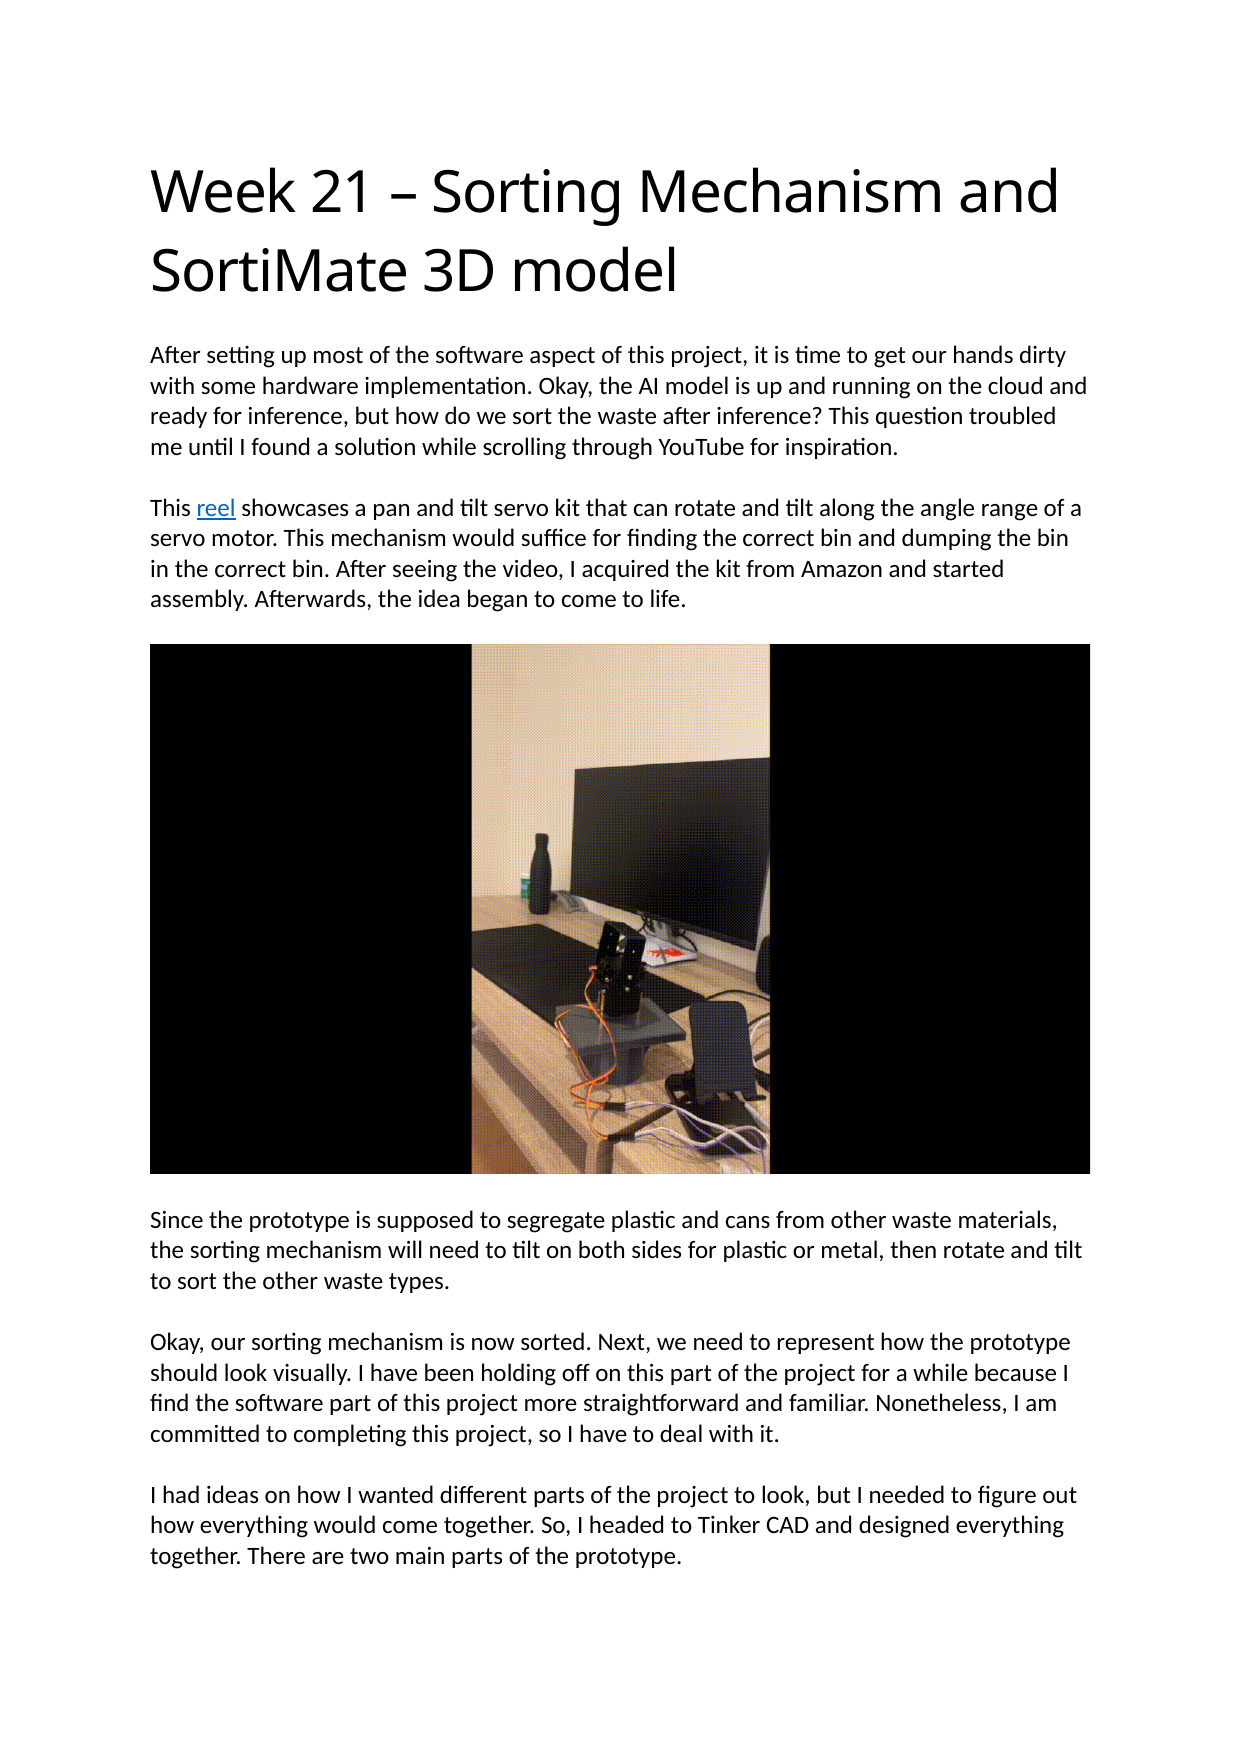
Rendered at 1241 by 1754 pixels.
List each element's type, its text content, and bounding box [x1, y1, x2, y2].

text This reel showcases a pan and tilt servo kit that can rotate and tilt along the angle range of a servo motor. This mechanism would suffice for finding the correct bin and dumping the bin in the correct bin. After seeing the video, I acquired the kit from Amazon and started assembly. Afterwards, the idea began to come to life. [150, 492, 1090, 614]
text Okay, our sorting mechanism is now sorted. Next, we need to represent how the prototype should look visually. I have been holding off on this part of the project for a while because I find the software part of this project more straightforward and familiar. Nonetheless, I am committed to completing this project, so I have to deal with it. [150, 1326, 1090, 1448]
title Week 21 – Sorting Mechanism and SortiMate 3D model [150, 150, 1090, 309]
text Since the prototype is supposed to segregate plastic and cans from other waste materials, the sorting mechanism will need to tilt on both sides for plastic or metal, then rotate and tilt to sort the other waste types. [150, 1204, 1090, 1296]
text After setting up most of the software aspect of this project, it is time to get our hands dirty with some hardware implementation. Okay, the AI model is up and running on the cloud and ready for inference, but how do we sort the waste after inference? This question troubled me until I found a solution while scrolling through YouTube for inspiration. [150, 339, 1090, 462]
text I had ideas on how I wanted different parts of the project to look, but I needed to figure out how everything would come together. So, I headed to Tinker CAD and designed everything together. There are two main parts of the prototype. [150, 1479, 1090, 1570]
picture [150, 644, 1091, 1174]
